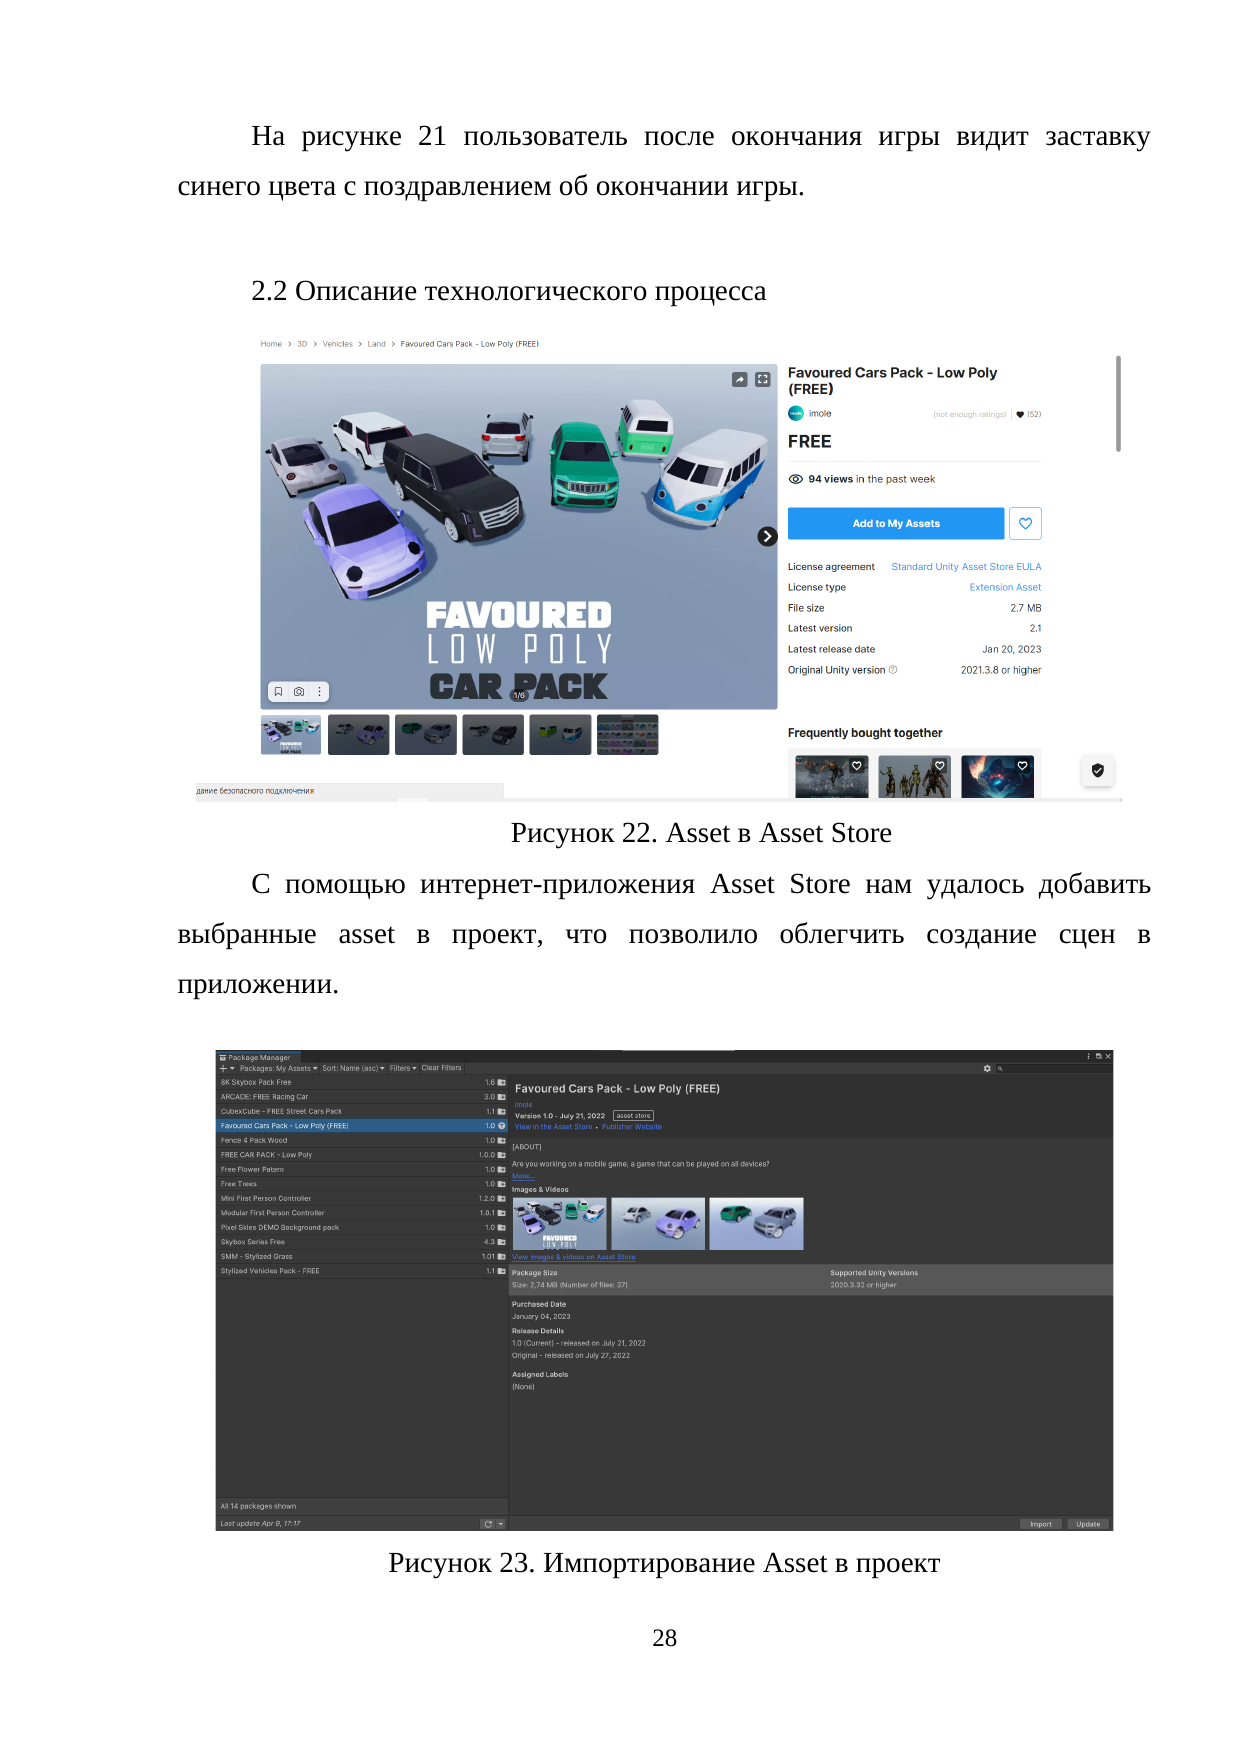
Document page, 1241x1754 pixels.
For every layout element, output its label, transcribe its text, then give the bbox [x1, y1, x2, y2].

text Рисунок 22. Asset в Asset Store [177, 815, 1152, 849]
text Рисунок 23. Импортирование Asset в проект [177, 1545, 1152, 1578]
picture [215, 1050, 1114, 1531]
subtitle 2.2 Описание технологического процесса [177, 273, 1152, 307]
picture [196, 323, 1123, 802]
text С помощью интернет-приложения Asset Store нам удалось добавить выбранные asset в проект, что позволило облегчить создание сцен в приложении. [177, 866, 1152, 1000]
text На рисунке 21 пользователь после окончания игры видит заставку синего цвета с поздравлением об окончании игры. [177, 118, 1152, 202]
